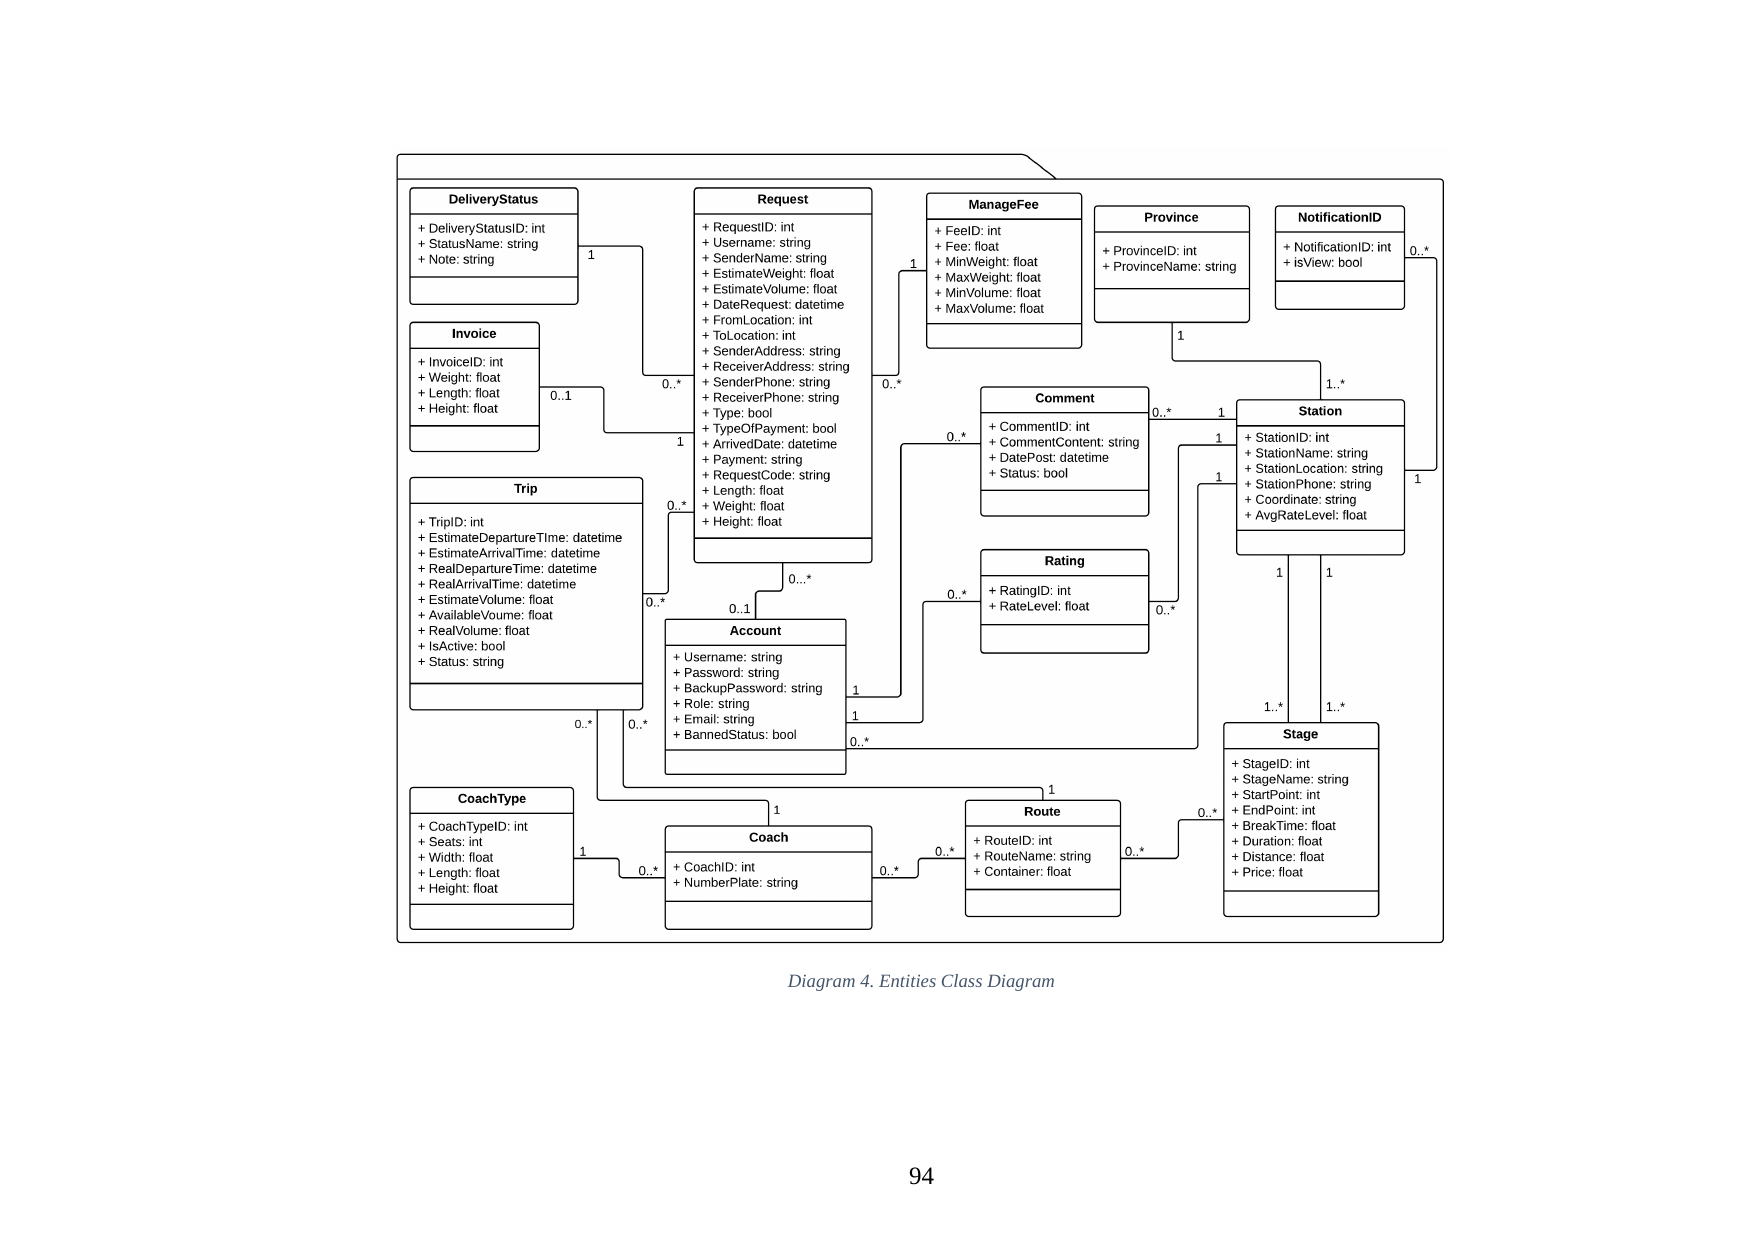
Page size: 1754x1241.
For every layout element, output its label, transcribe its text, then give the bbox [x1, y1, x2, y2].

picture [392, 147, 1451, 951]
text Diagram 4. Entities Class Diagram [207, 969, 1636, 991]
